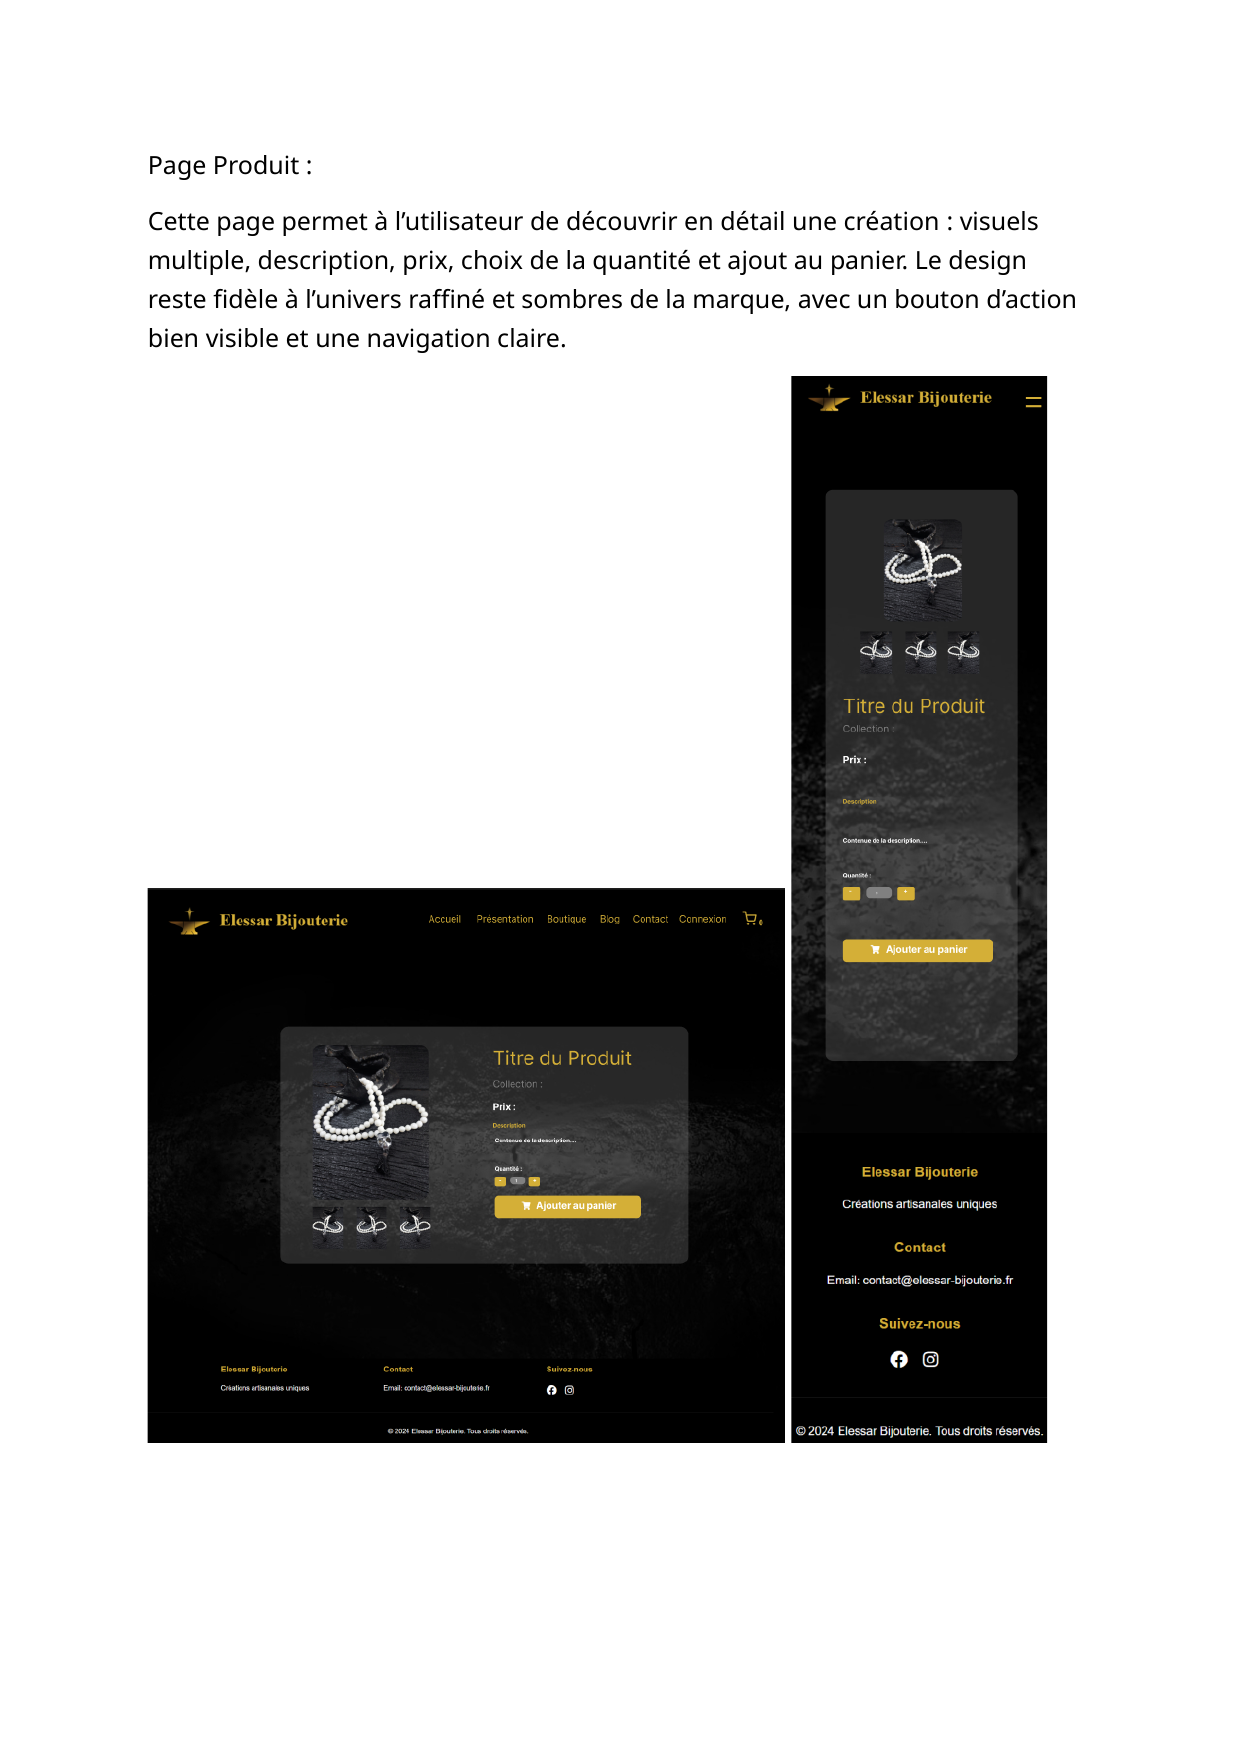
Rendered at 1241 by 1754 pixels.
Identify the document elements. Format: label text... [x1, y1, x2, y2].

text Page Produit : [148, 148, 1093, 182]
text Cette page permet à l’utilisateur de découvrir en détail une création : visuels multiple, description, prix, choix de la quantité et ajout au panier. Le design reste fidèle à l’univers raffiné et sombres de la marque, avec un bouton d’action bien visible et une navigation claire. [148, 203, 1093, 355]
picture [791, 376, 1048, 1443]
picture [147, 888, 785, 1443]
